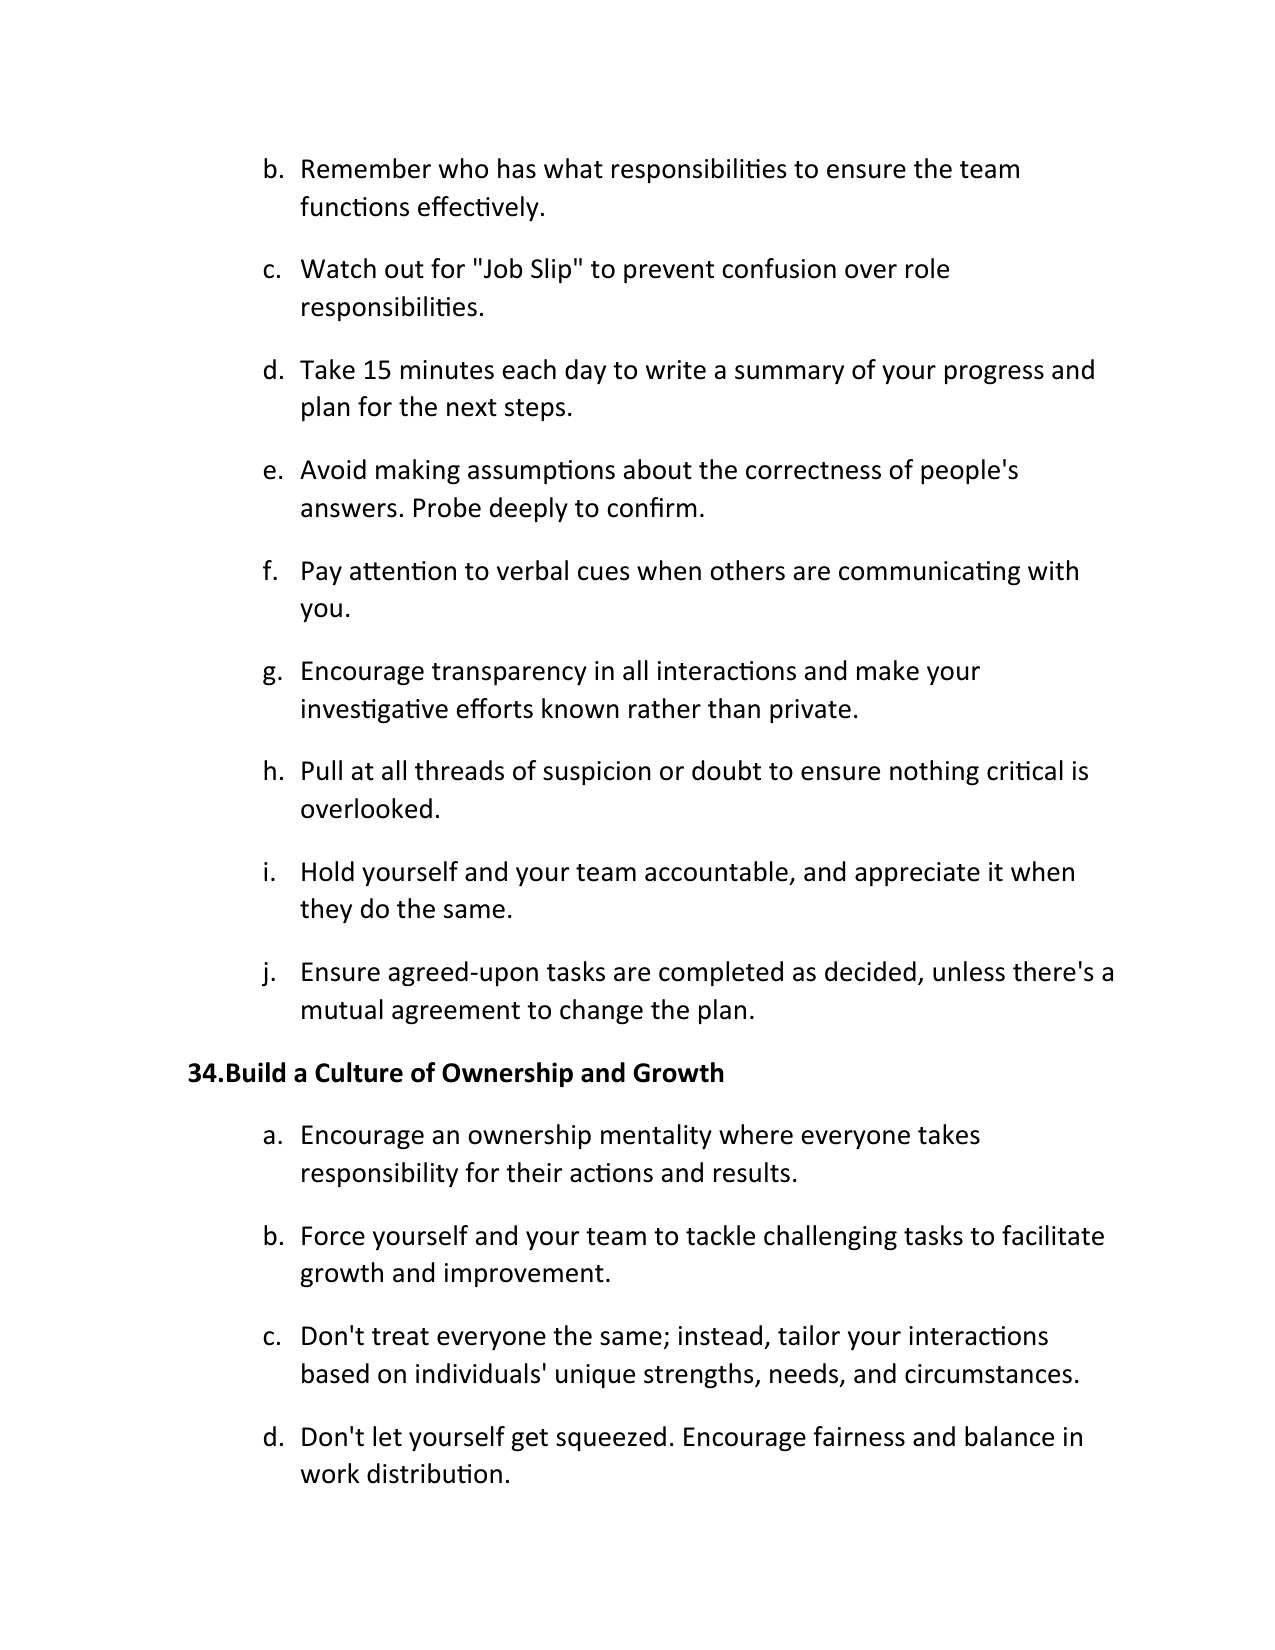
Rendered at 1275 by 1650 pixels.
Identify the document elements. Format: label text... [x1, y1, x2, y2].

list Encourage an ownership mentality where everyone takes responsibility for their actions and results. [262, 1116, 1125, 1190]
list Avoid making assumptions about the correctness of people's answers. Probe deeply to confirm. [262, 451, 1125, 524]
list Encourage transparency in all interactions and make your investigative efforts known rather than private. [262, 652, 1125, 725]
list Don't let yourself get squeezed. Encourage fairness and balance in work distribution. [262, 1418, 1125, 1491]
list Watch out for "Job Slip" to prevent confusion over role responsibilities. [262, 250, 1125, 324]
list Pull at all threads of suspicion or doubt to ensure nothing critical is overlooked. [262, 752, 1125, 826]
list Take 15 minutes each day to write a summary of your progress and plan for the next steps. [262, 351, 1125, 424]
list Don't treat everyone the same; instead, tailor your interactions based on individuals' unique strengths, needs, and circumstances. [262, 1317, 1125, 1391]
list Remember who has what responsibilities to ensure the team functions effectively. [262, 150, 1125, 223]
list Hold yourself and your team accountable, and appreciate it when they do the same. [262, 853, 1125, 926]
list Pay attention to verbal cues when others are communicating with you. [262, 552, 1125, 625]
list Build a Culture of Ownership and Growth [187, 1054, 1125, 1089]
list Force yourself and your team to tackle challenging tasks to facilitate growth and improvement. [262, 1217, 1125, 1290]
list Ensure agreed-upon tasks are completed as decided, unless there's a mutual agreement to change the plan. [262, 953, 1125, 1027]
